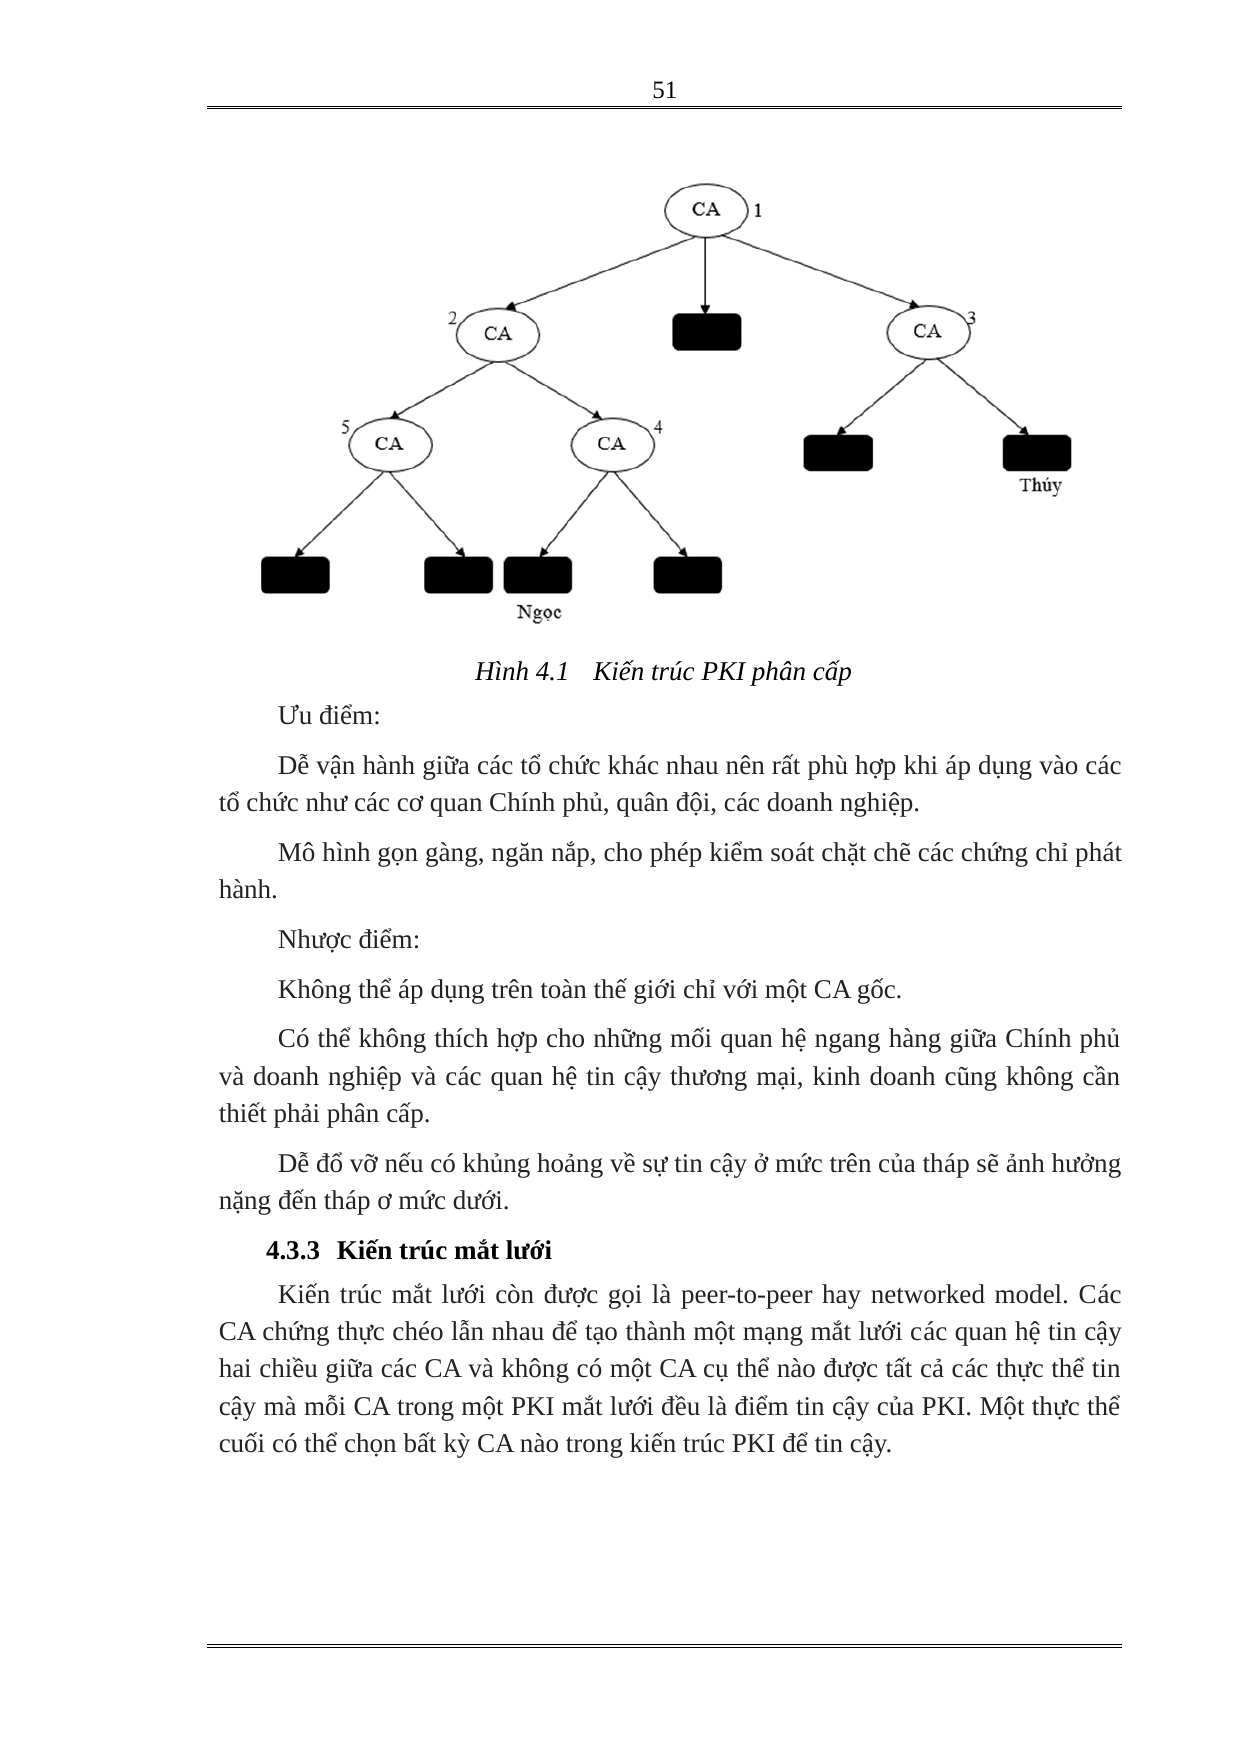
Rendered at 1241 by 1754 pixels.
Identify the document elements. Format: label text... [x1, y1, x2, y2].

subtitle Kiến trúc mắt lưới [266, 1234, 1122, 1265]
text Dễ đổ vỡ nếu có khủng hoảng về sự tin cậy ở mức trên của tháp sẽ ảnh hưởng nặng đến tháp ơ mức dưới. [218, 1147, 1122, 1215]
text Ưu điểm: [218, 699, 1122, 730]
text Nhược điểm: [218, 923, 1122, 954]
text Không thể áp dụng trên toàn thế giới chỉ với một CA gốc. [218, 973, 1122, 1004]
text Mô hình gọn gàng, ngăn nắp, cho phép kiểm soát chặt chẽ các chứng chỉ phát hành. [218, 836, 1122, 904]
text Kiến trúc mắt lưới còn được gọi là peer-to-peer hay networked model. Các CA chứng thực chéo lẫn nhau để tạo thành một mạng mắt lưới các quan hệ tin cậy hai chiều giữa các CA và không có một CA cụ thể nào được tất cả các thực thể tin cậy mà mỗi CA trong một PKI mắt lưới đều là điểm tin cậy của PKI. Một thực thể cuối có thể chọn bất kỳ CA nào trong kiến trúc PKI để tin cậy. [218, 1278, 1122, 1458]
text Có thể không thích hợp cho những mối quan hệ ngang hàng giữa Chính phủ và doanh nghiệp và các quan hệ tin cậy thương mại, kinh doanh cũng không cần thiết phải phân cấp. [218, 1023, 1122, 1128]
text Dễ vận hành giữa các tổ chức khác nhau nên rất phù hợp khi áp dụng vào các tổ chức như các cơ quan Chính phủ, quân đội, các doanh nghiệp. [218, 749, 1122, 817]
text Kiến trúc PKI phân cấp [207, 655, 1122, 687]
picture [251, 177, 1078, 625]
